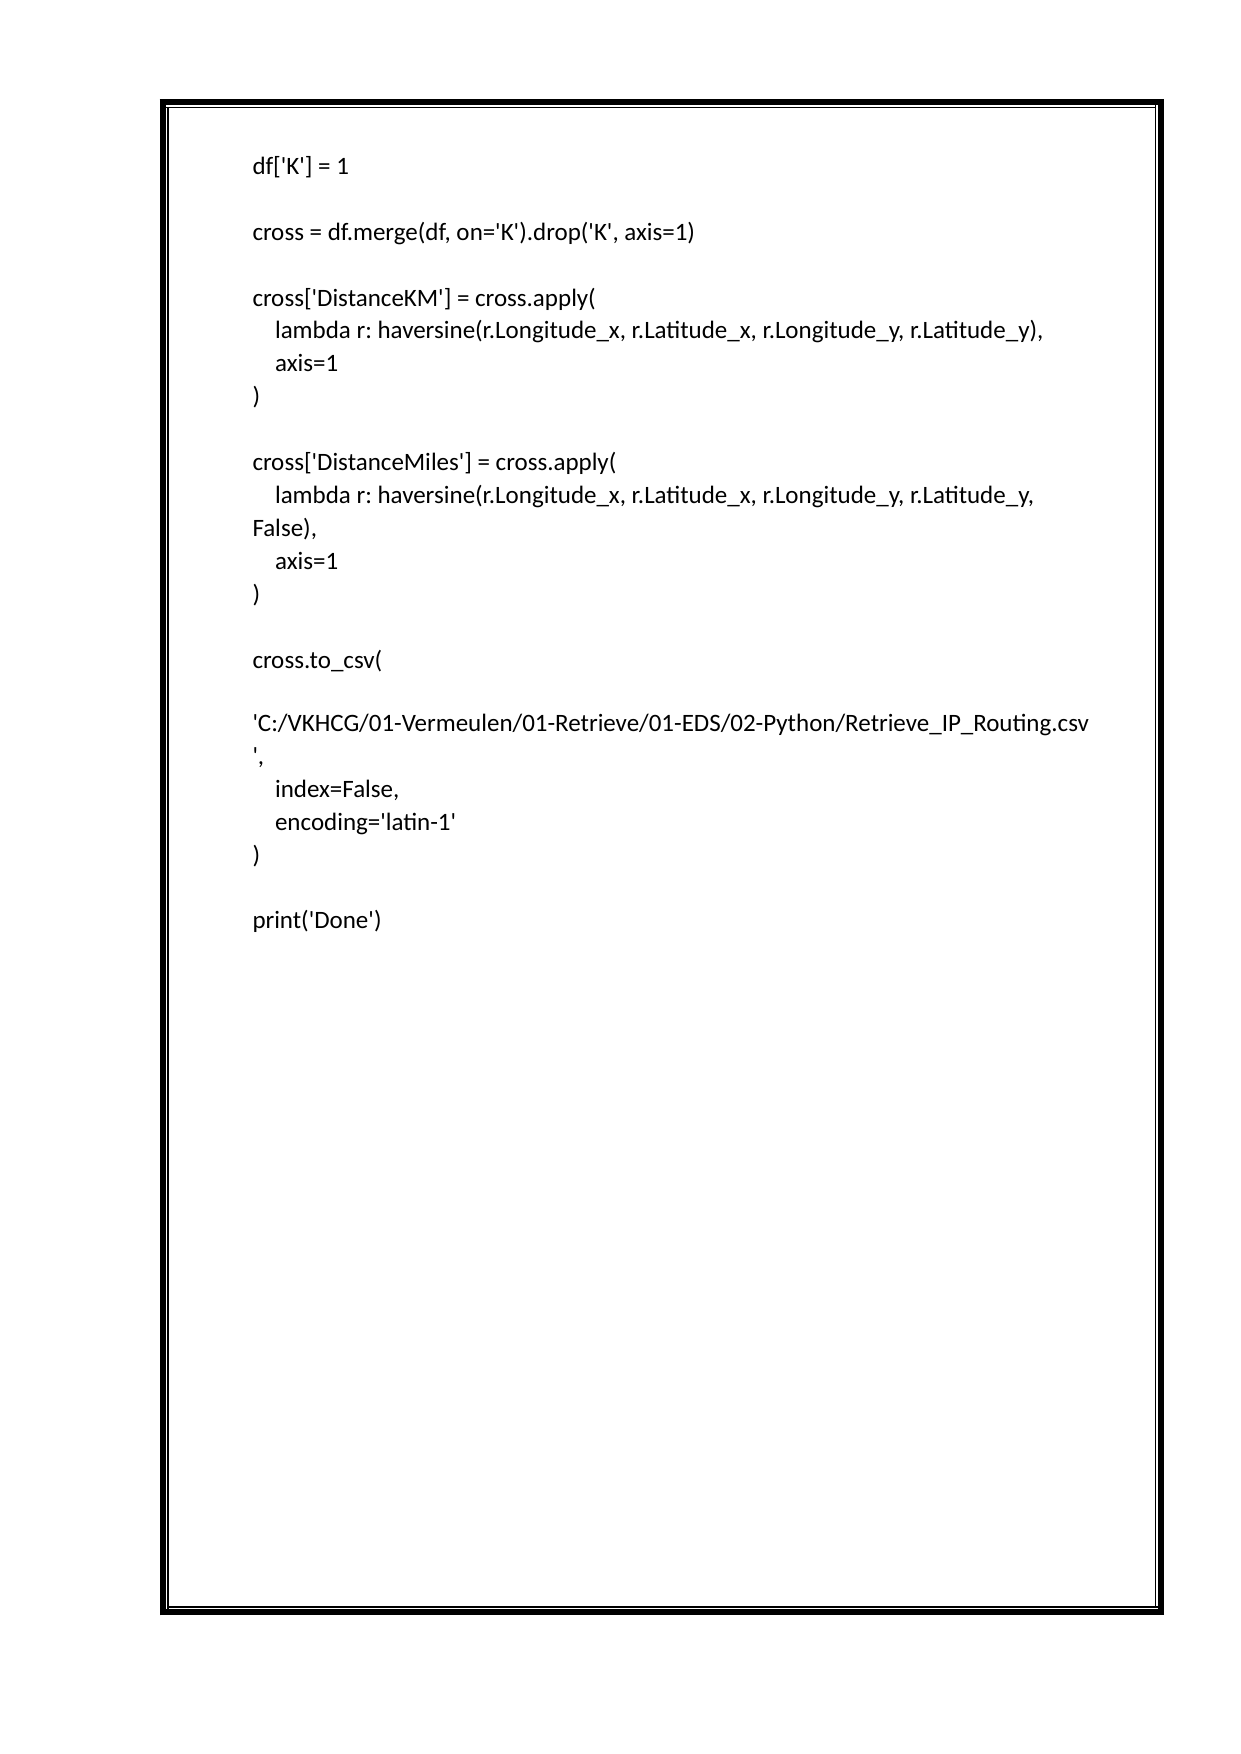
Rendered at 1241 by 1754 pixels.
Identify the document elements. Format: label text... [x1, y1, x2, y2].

list ) [252, 839, 1090, 869]
list encoding='latin-1' [252, 806, 1090, 836]
list cross = df.merge(df, on='K').drop('K', axis=1) [252, 216, 1090, 246]
list axis=1 [252, 347, 1090, 378]
list lambda r: haversine(r.Longitude_x, r.Latitude_x, r.Longitude_y, r.Latitude_y, False), [252, 479, 1090, 543]
list index=False, [252, 773, 1090, 803]
list lambda r: haversine(r.Longitude_x, r.Latitude_x, r.Longitude_y, r.Latitude_y), [252, 314, 1090, 345]
list cross.to_csv( [252, 644, 1090, 674]
list print('Done') [252, 904, 1090, 935]
list ) [252, 578, 1090, 608]
list cross['DistanceKM'] = cross.apply( [252, 282, 1090, 312]
list 'C:/VKHCG/01-Vermeulen/01-Retrieve/01-EDS/02-Python/Retrieve_IP_Routing.csv', [252, 677, 1090, 771]
list ) [252, 380, 1090, 411]
list cross['DistanceMiles'] = cross.apply( [252, 446, 1090, 477]
list axis=1 [252, 545, 1090, 576]
list df['K'] = 1 [252, 150, 1090, 181]
